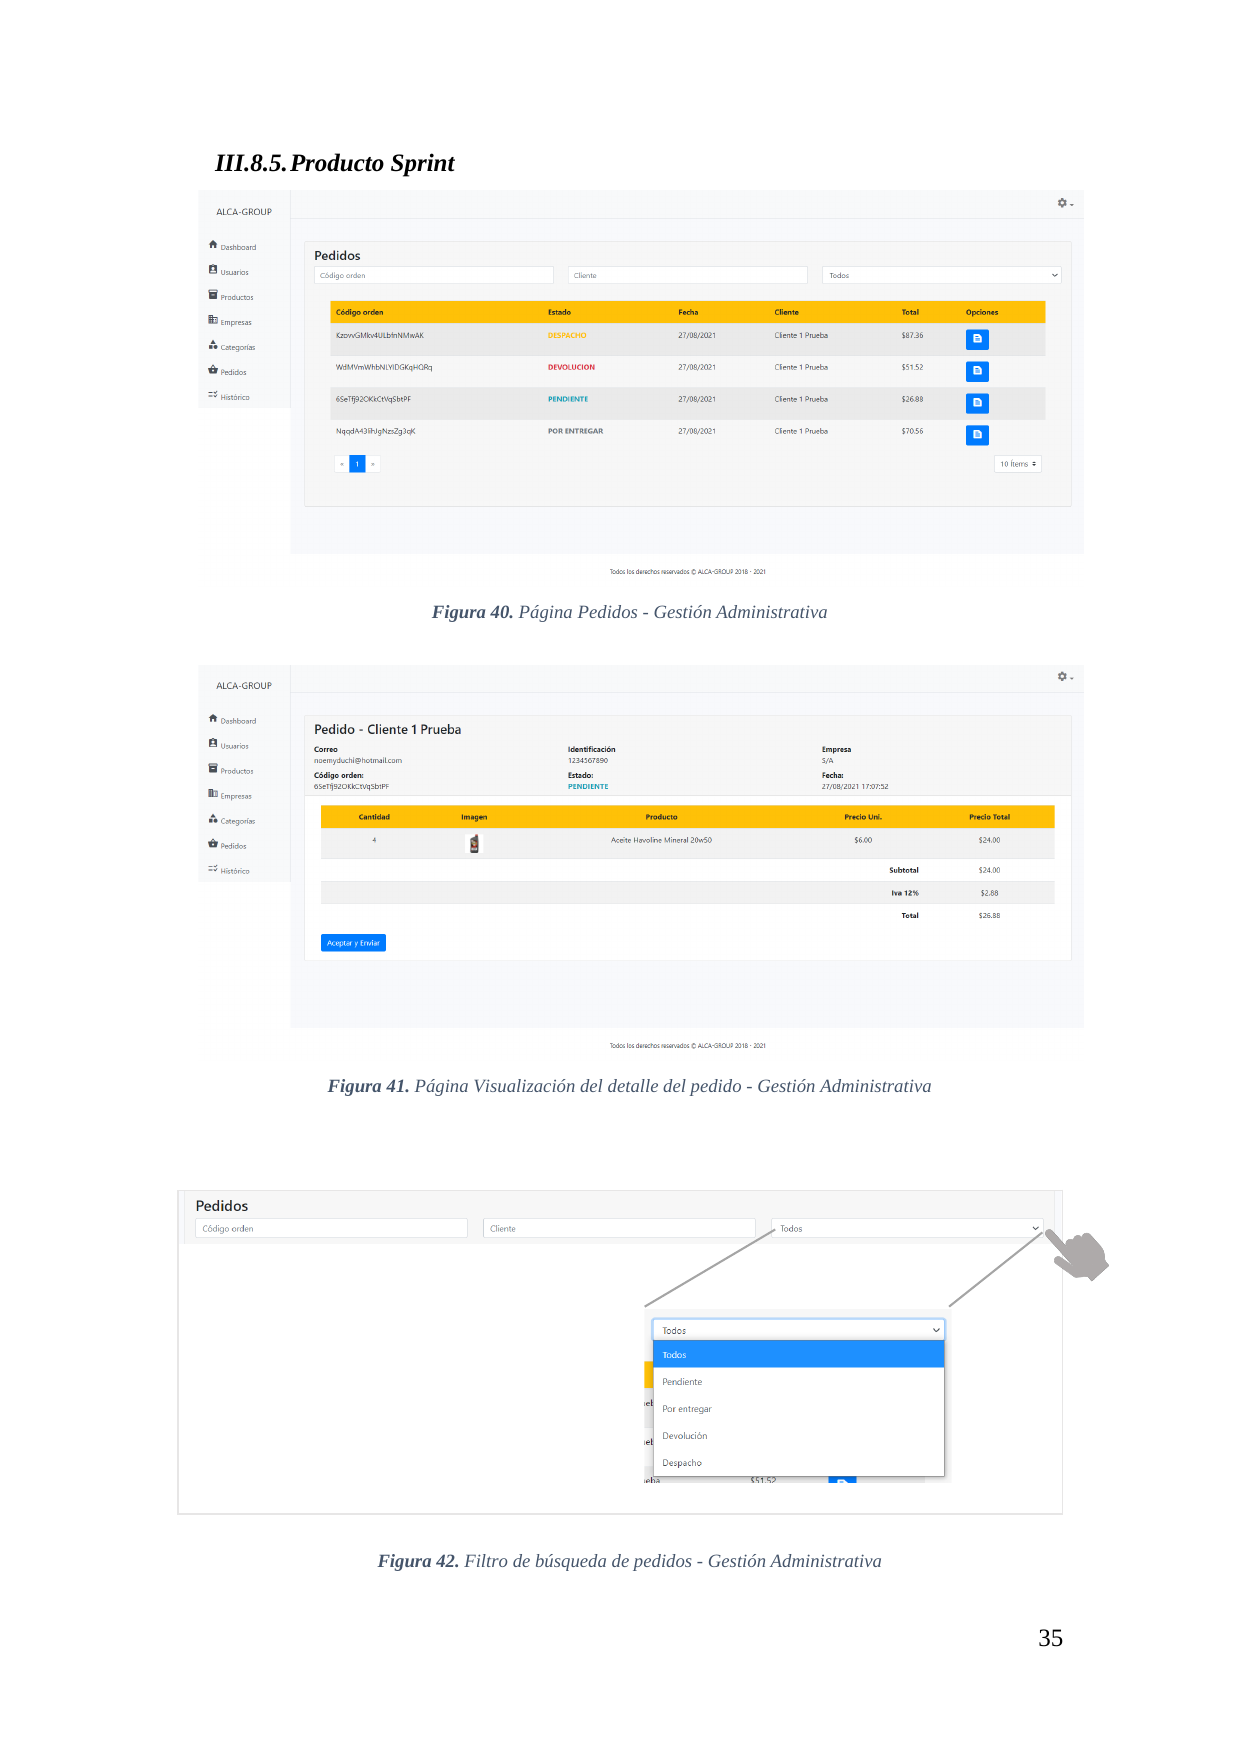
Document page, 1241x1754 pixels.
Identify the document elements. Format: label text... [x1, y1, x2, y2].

picture [179, 1191, 1128, 1305]
text Figura 41. Página Visualización del detalle del pedido - Gestión Administrativa [177, 1074, 1063, 1096]
subtitle Producto Sprint [215, 148, 1063, 176]
picture [644, 1309, 952, 1483]
text Figura 42. Filtro de búsqueda de pedidos - Gestión Administrativa [177, 1550, 1063, 1571]
text Figura 40. Página Pedidos - Gestión Administrativa [177, 601, 1063, 622]
picture [198, 665, 1084, 1061]
picture [198, 190, 1084, 587]
